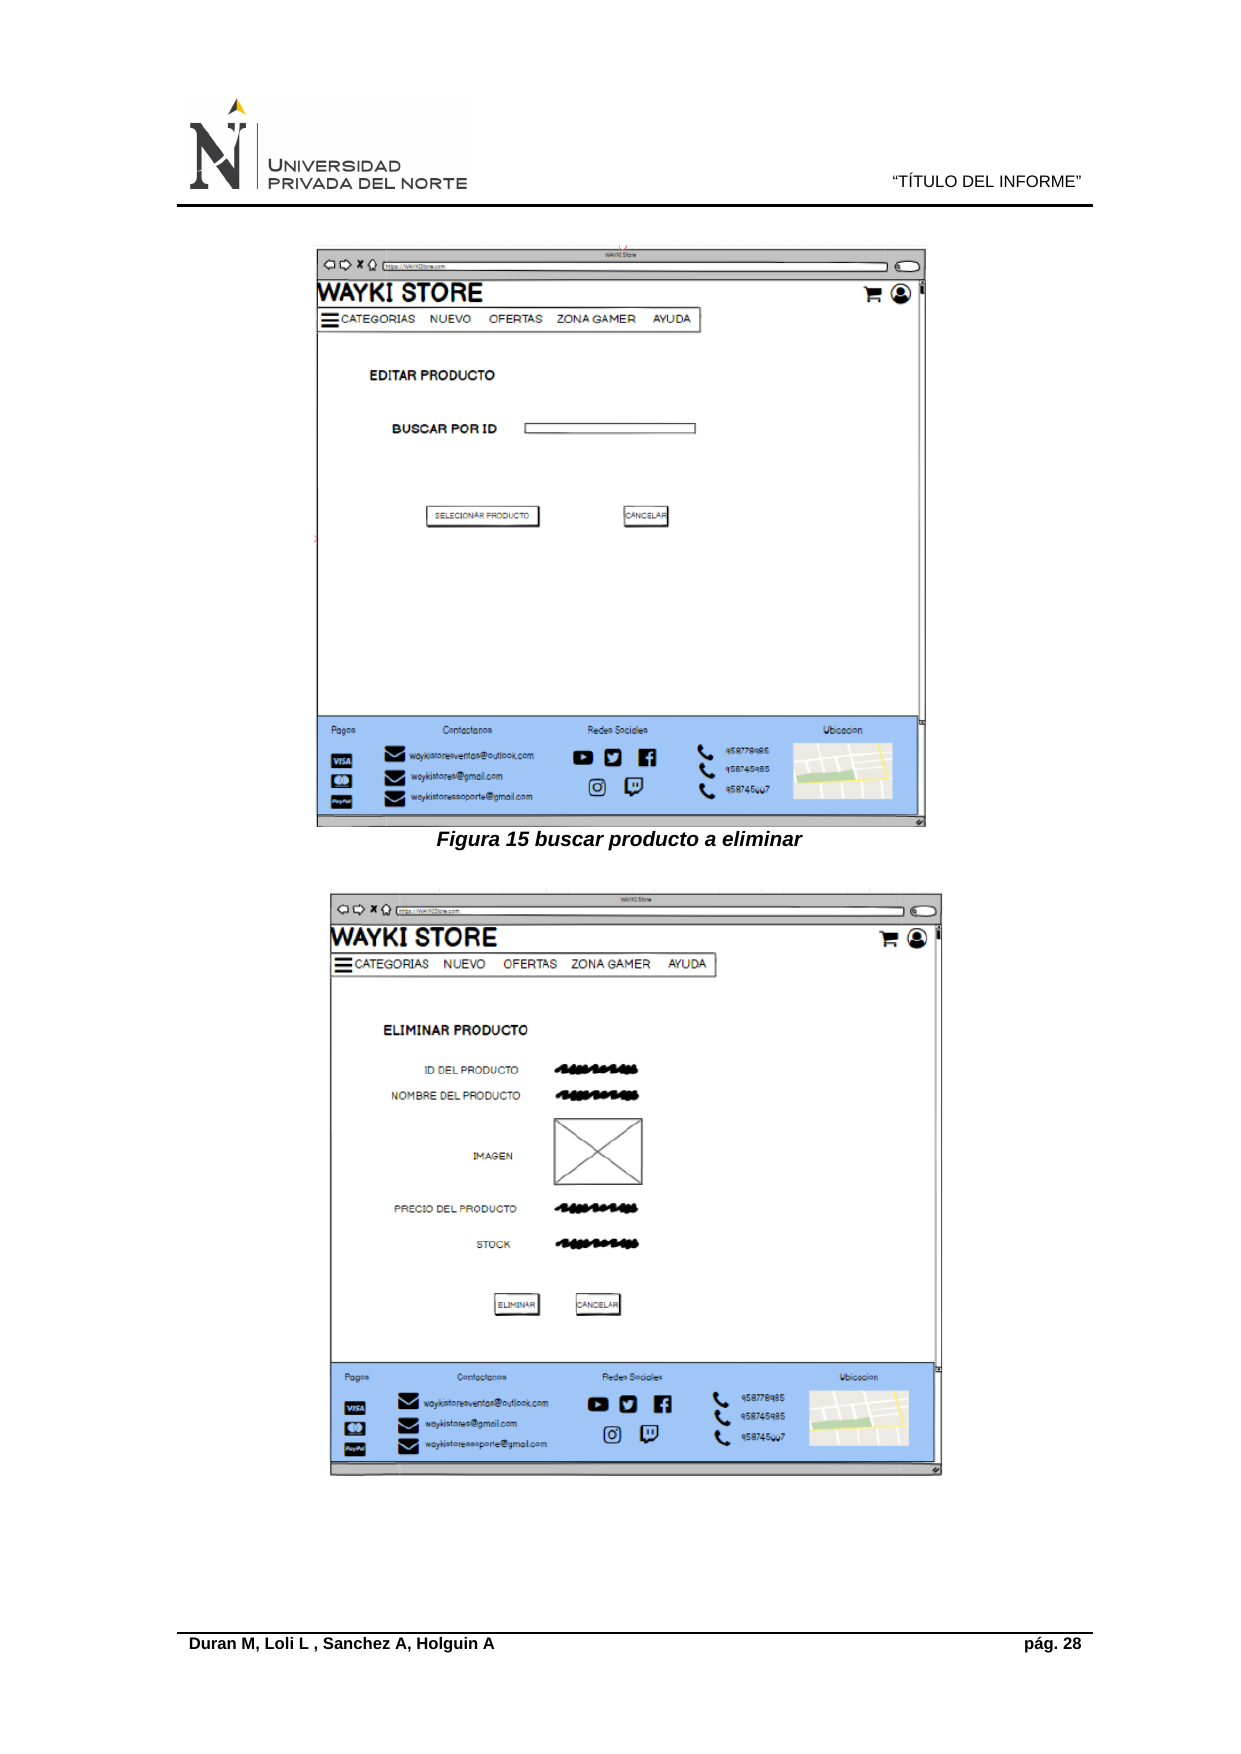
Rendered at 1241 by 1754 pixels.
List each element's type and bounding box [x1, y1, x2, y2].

picture [188, 95, 469, 191]
picture [327, 889, 943, 1477]
picture [313, 245, 927, 826]
